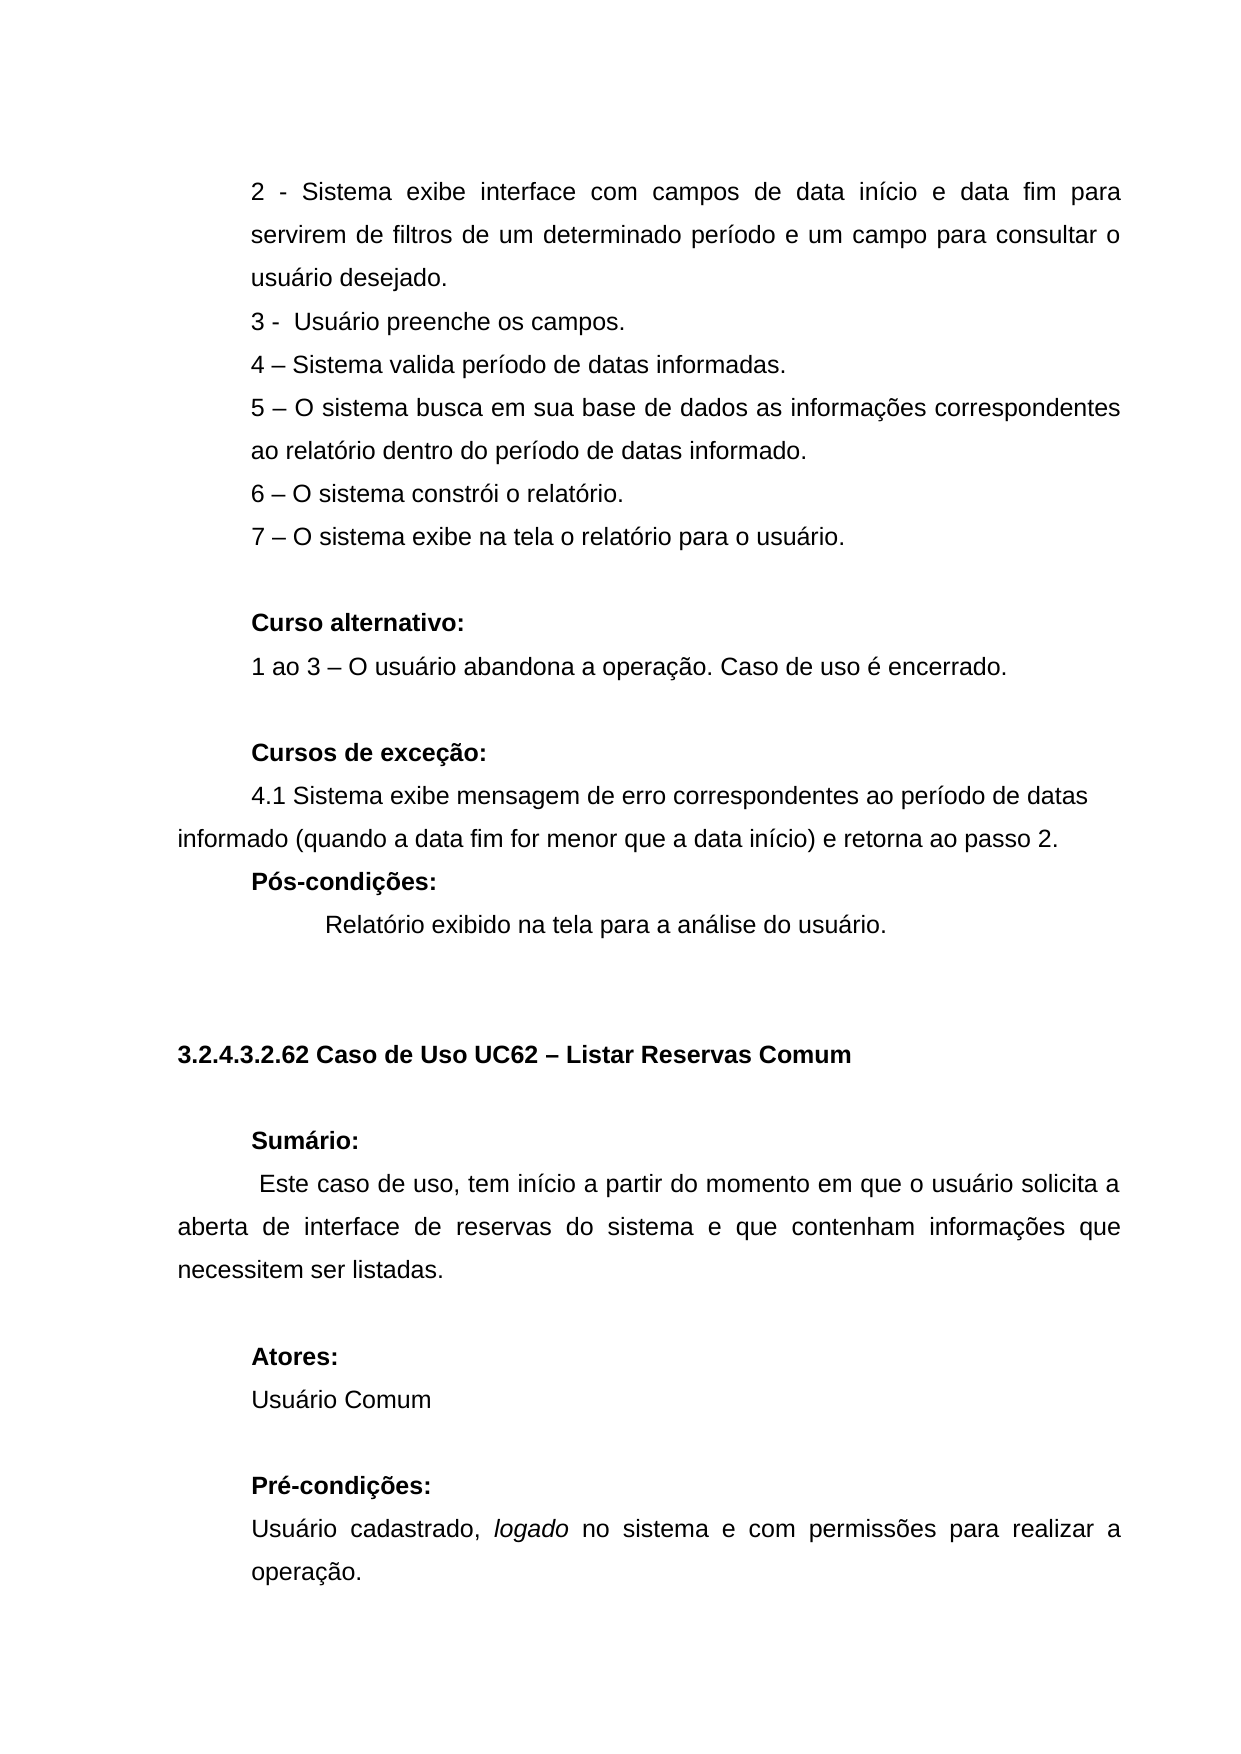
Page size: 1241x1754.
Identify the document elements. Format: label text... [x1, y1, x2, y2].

text 4.1 Sistema exibe mensagem de erro correspondentes ao período de datas informado (quando a data fim for menor que a data início) e retorna ao passo 2. [177, 781, 1122, 853]
text Cursos de exceção: [177, 738, 1122, 767]
text 2 - Sistema exibe interface com campos de data início e data fim para servirem de filtros de um determinado período e um campo para consultar o usuário desejado. [251, 177, 1122, 292]
text 5 – O sistema busca em sua base de dados as informações correspondentes ao relatório dentro do período de datas informado. [251, 393, 1122, 465]
text Usuário cadastrado, logado no sistema e com permissões para realizar a operação. [251, 1514, 1122, 1586]
text Relatório exibido na tela para a análise do usuário. [177, 910, 1122, 939]
text 3.2.4.3.2.62 Caso de Uso UC62 – Listar Reservas Comum [177, 1040, 1122, 1068]
text 3 - Usuário preenche os campos. [251, 307, 1122, 335]
text 1 ao 3 – O usuário abandona a operação. Caso de uso é encerrado. [177, 652, 1122, 680]
text 4 – Sistema valida período de datas informadas. [251, 350, 1122, 378]
text Este caso de uso, tem início a partir do momento em que o usuário solicita a aberta de interface de reservas do sistema e que contenham informações que necessitem ser listadas. [177, 1169, 1122, 1284]
text Atores: [177, 1342, 1122, 1370]
text Pré-condições: [177, 1471, 1122, 1500]
text Usuário Comum [177, 1385, 1122, 1413]
text Pós-condições: [177, 867, 1122, 896]
text 7 – O sistema exibe na tela o relatório para o usuário. [177, 522, 1122, 551]
text Curso alternativo: [177, 608, 1122, 637]
text 6 – O sistema constrói o relatório. [251, 479, 1122, 508]
text Sumário: [177, 1126, 1122, 1155]
